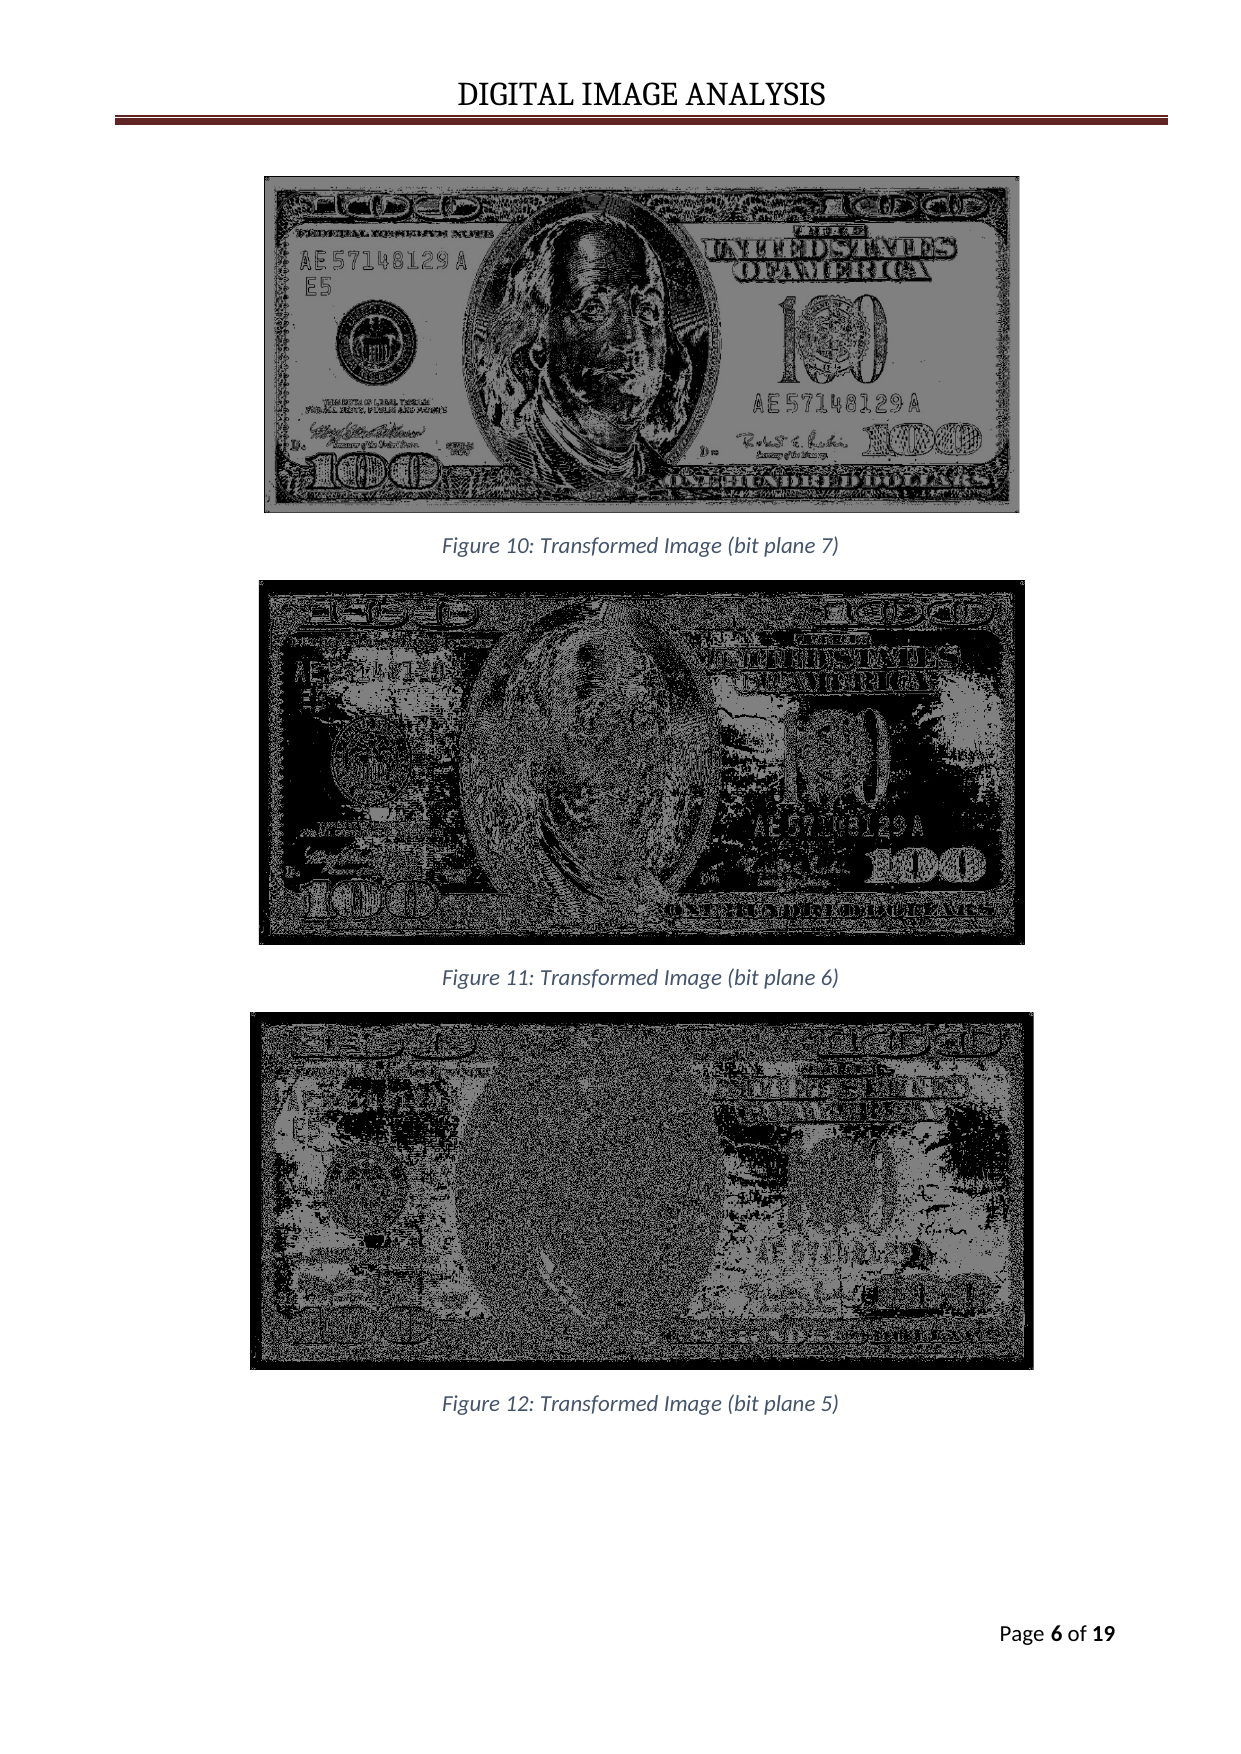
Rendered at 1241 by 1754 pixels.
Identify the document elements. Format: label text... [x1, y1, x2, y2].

text Figure 12: Transformed Image (bit plane 5) [118, 1389, 1166, 1417]
picture [258, 580, 1025, 945]
picture [250, 1012, 1034, 1370]
text Figure 10: Transformed Image (bit plane 7) [118, 531, 1166, 559]
text Figure 11: Transformed Image (bit plane 6) [118, 963, 1166, 991]
picture [264, 176, 1020, 513]
